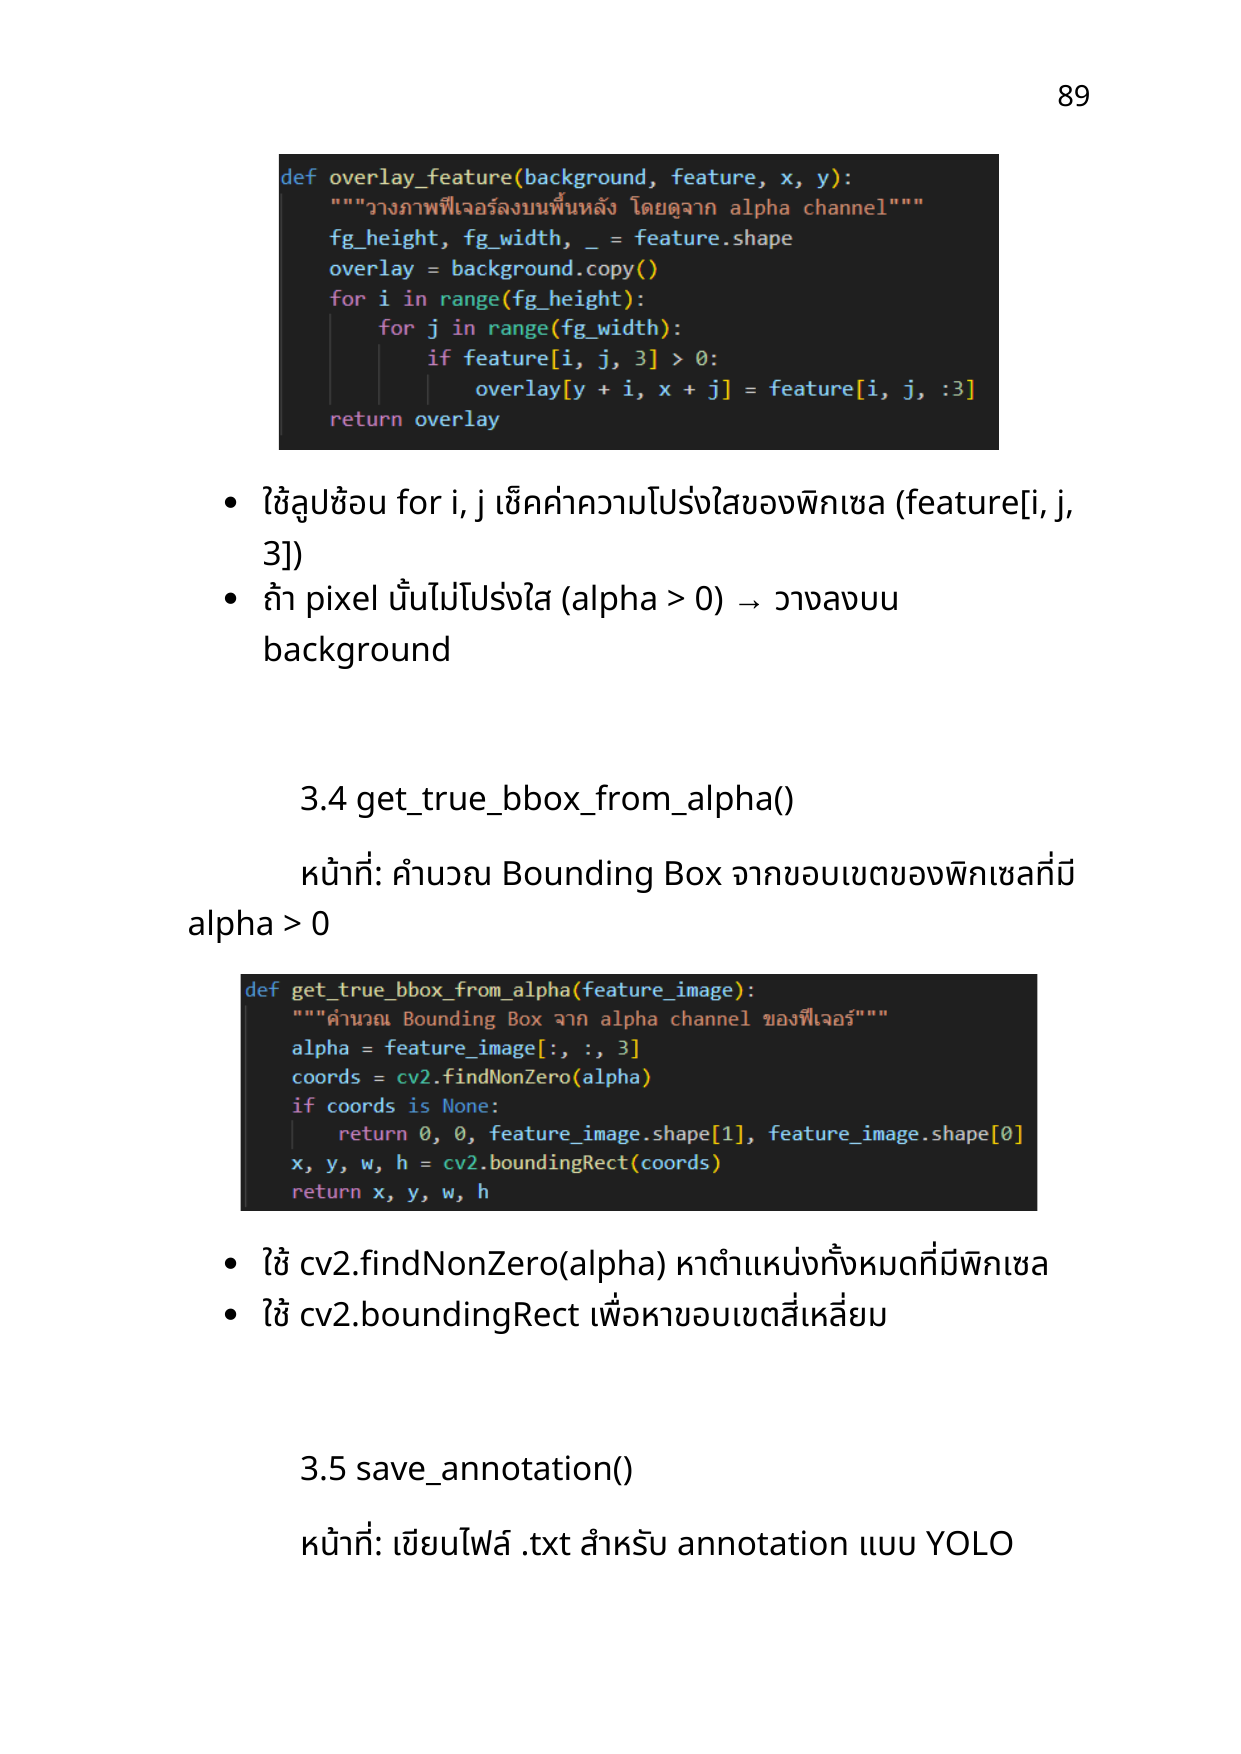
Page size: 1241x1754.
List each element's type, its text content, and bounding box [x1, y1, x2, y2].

list ใช้ cv2.findNonZero(alpha) หาตำแหน่งทั้งหมดที่มีพิกเซล [225, 1240, 1090, 1291]
list ถ้า pixel นั้นไม่โปร่งใส (alpha > 0) → วางลงบน background [225, 575, 1090, 671]
text หน้าที่: คำนวณ Bounding Box จากขอบเขตของพิกเซลที่มี alpha > 0 [187, 849, 1090, 945]
list ใช้ลูปซ้อน for i, j เช็คค่าความโปร่งใสของพิกเซล (feature[i, j, 3]) [225, 479, 1090, 575]
picture [240, 974, 1038, 1211]
list ใช้ cv2.boundingRect เพื่อหาขอบเขตสี่เหลี่ยม [225, 1291, 1090, 1341]
picture [278, 154, 999, 450]
text 3.4 get_true_bbox_from_alpha() [262, 775, 1090, 820]
text 3.5 save_annotation() [262, 1445, 1090, 1490]
text หน้าที่: เขียนไฟล์ .txt สำหรับ annotation แบบ YOLO [187, 1519, 1090, 1570]
